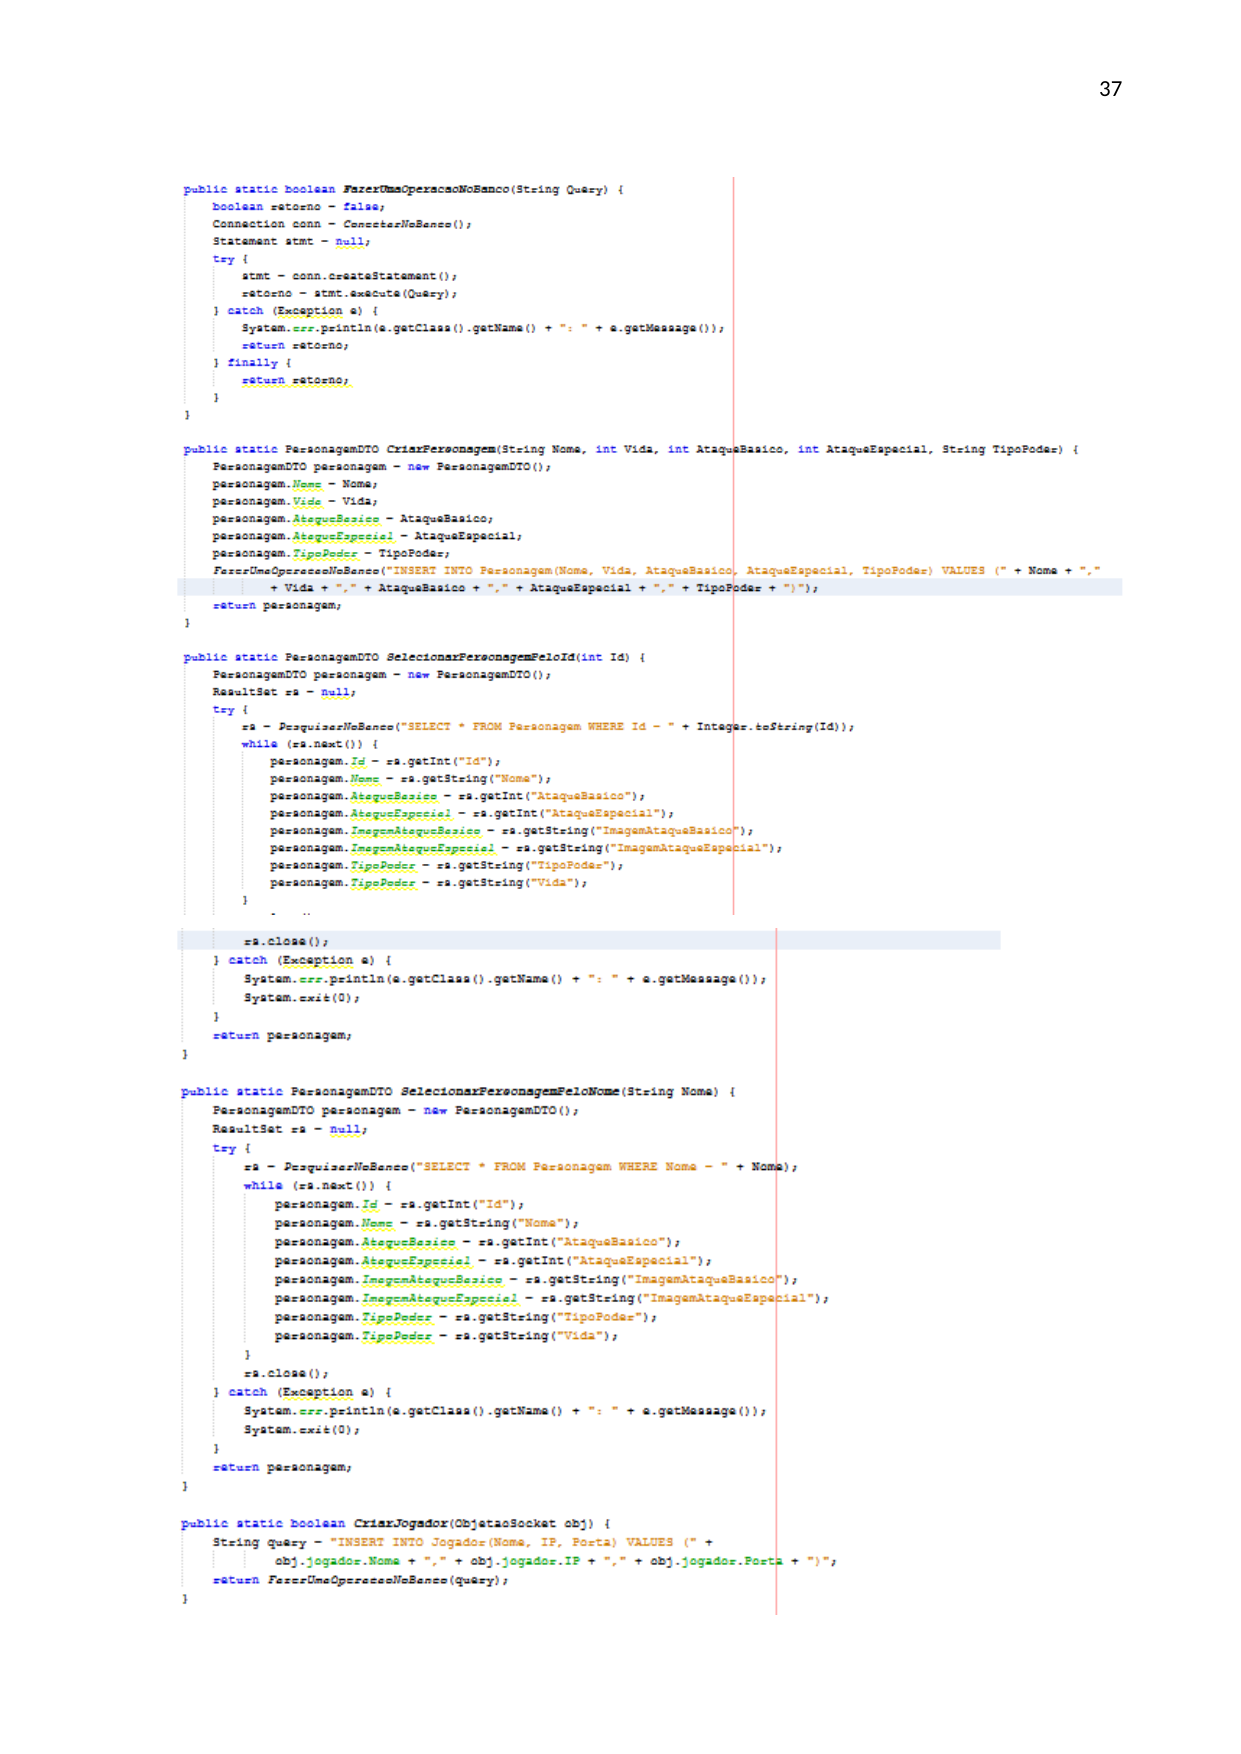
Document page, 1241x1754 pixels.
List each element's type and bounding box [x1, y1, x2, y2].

picture [177, 928, 1001, 1615]
picture [177, 177, 1123, 915]
